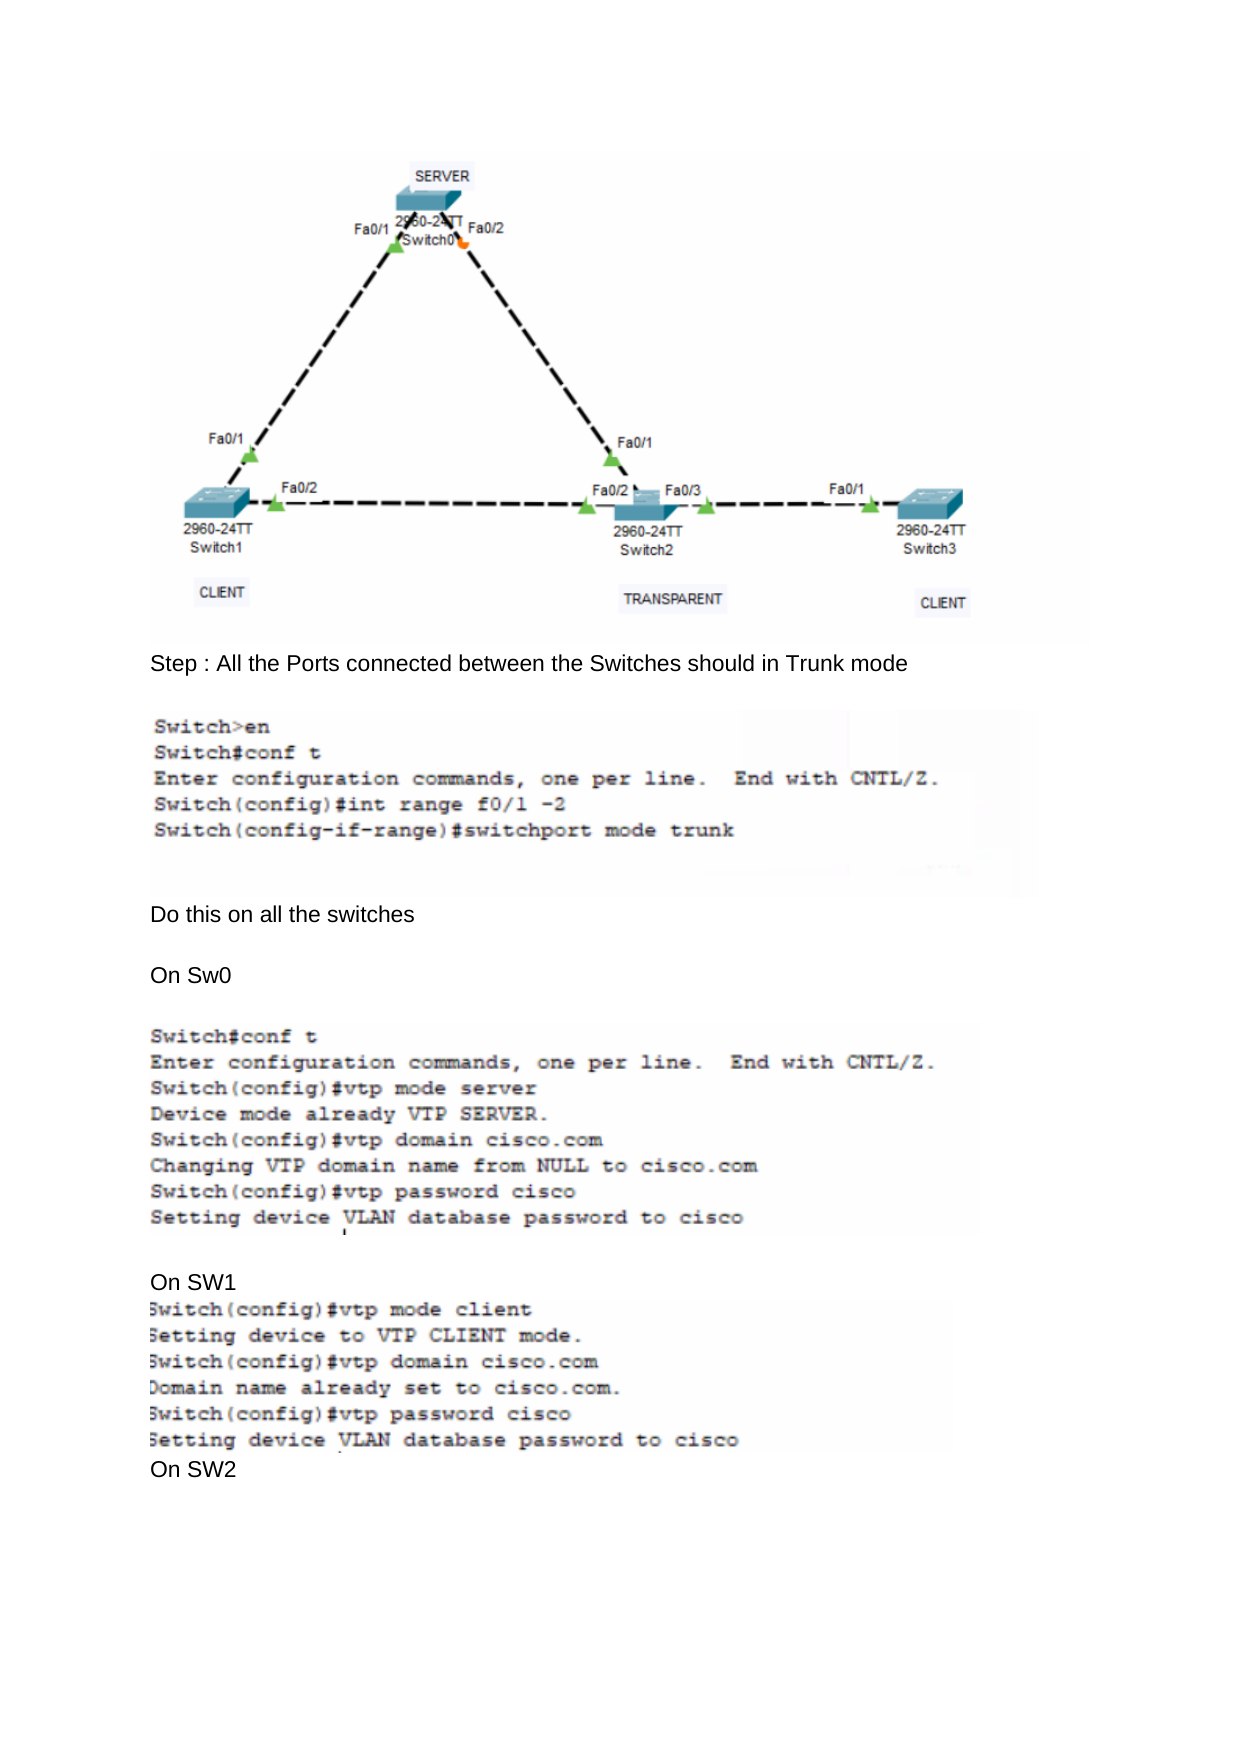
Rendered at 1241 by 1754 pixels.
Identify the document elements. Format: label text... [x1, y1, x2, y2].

picture [150, 150, 1091, 646]
picture [150, 1022, 982, 1235]
text On Sw0 [150, 962, 1090, 988]
text On SW2 [150, 1456, 1090, 1482]
text Do this on all the switches [150, 901, 1090, 928]
text Step : All the Ports connected between the Switches should in Trunk mode [150, 650, 1090, 676]
text On SW1 [150, 1269, 1090, 1295]
picture [150, 1299, 954, 1453]
picture [150, 710, 1039, 898]
